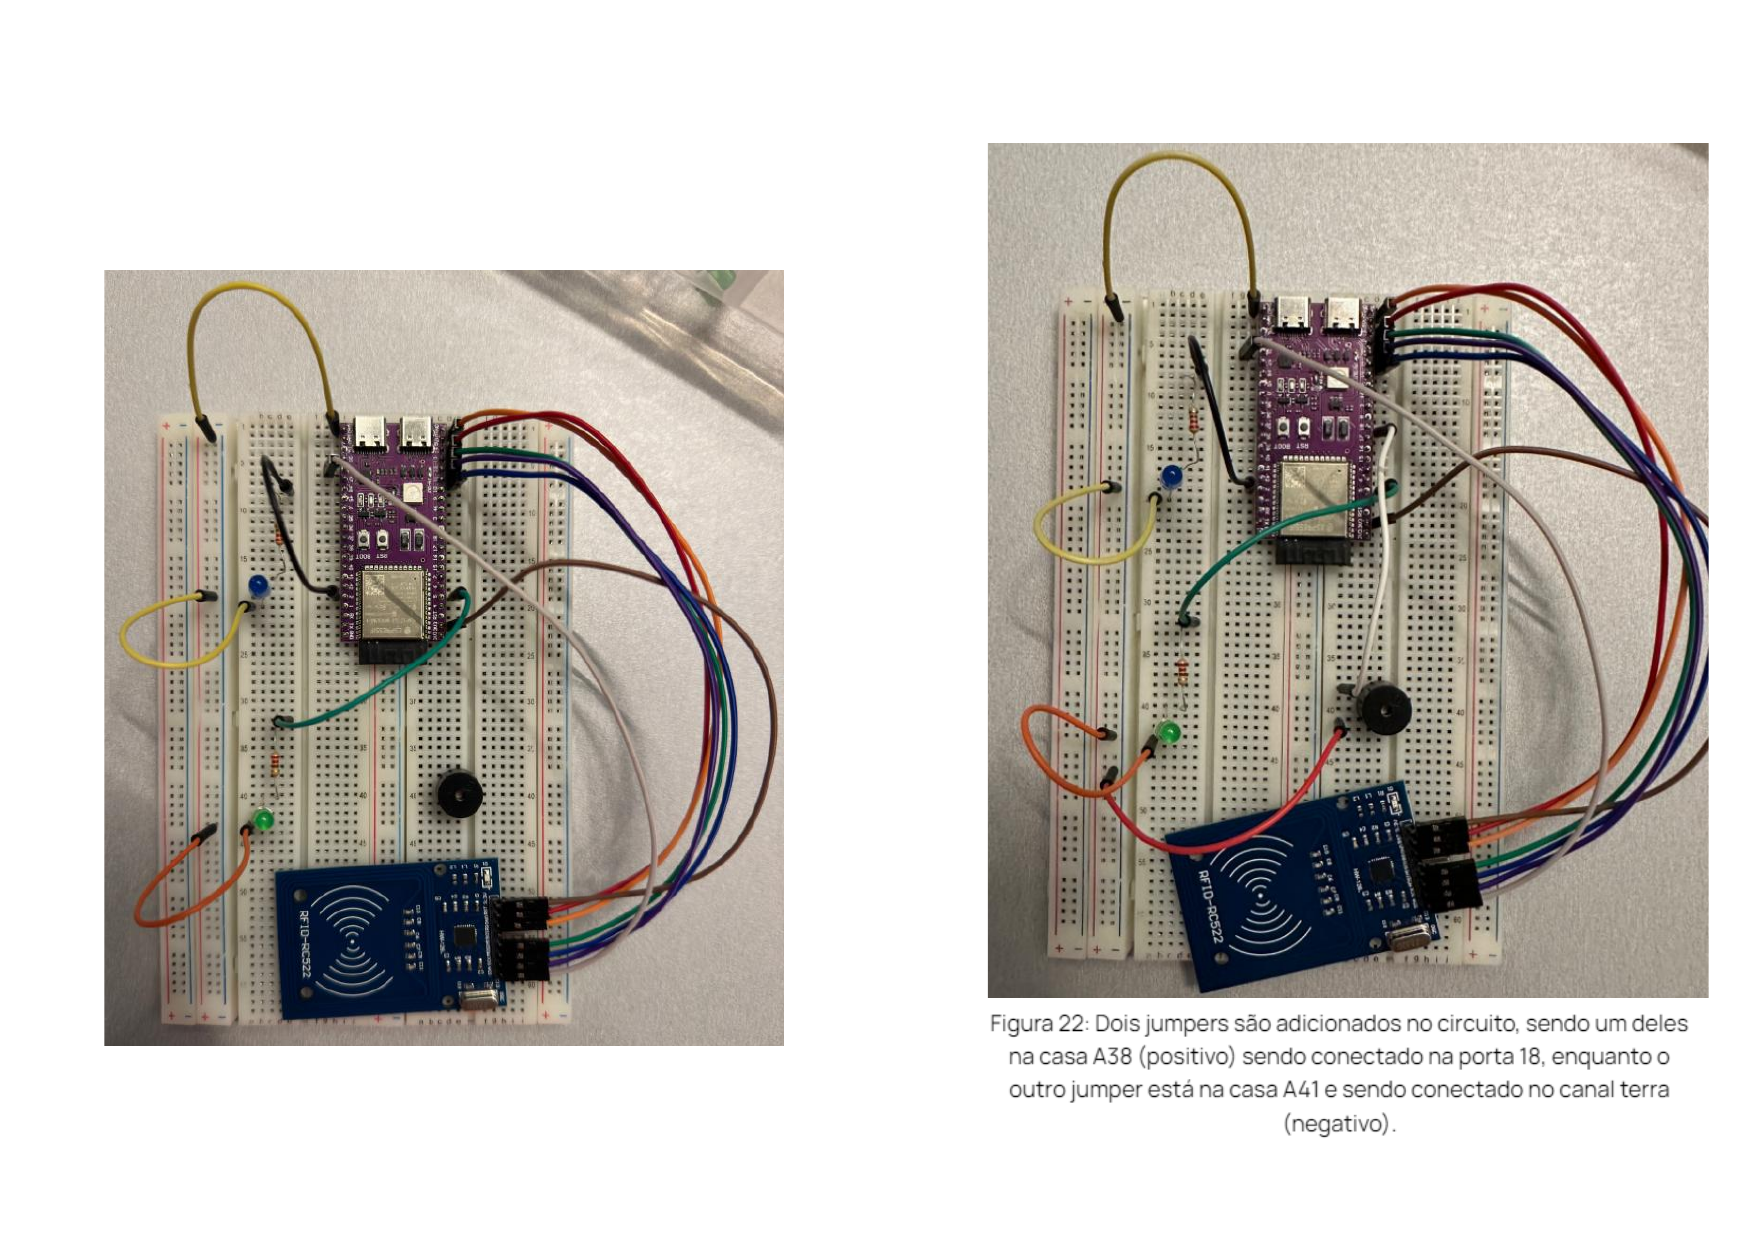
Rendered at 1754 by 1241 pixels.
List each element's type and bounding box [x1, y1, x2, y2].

picture [987, 1008, 1709, 1144]
picture [104, 270, 784, 1046]
picture [987, 143, 1709, 998]
